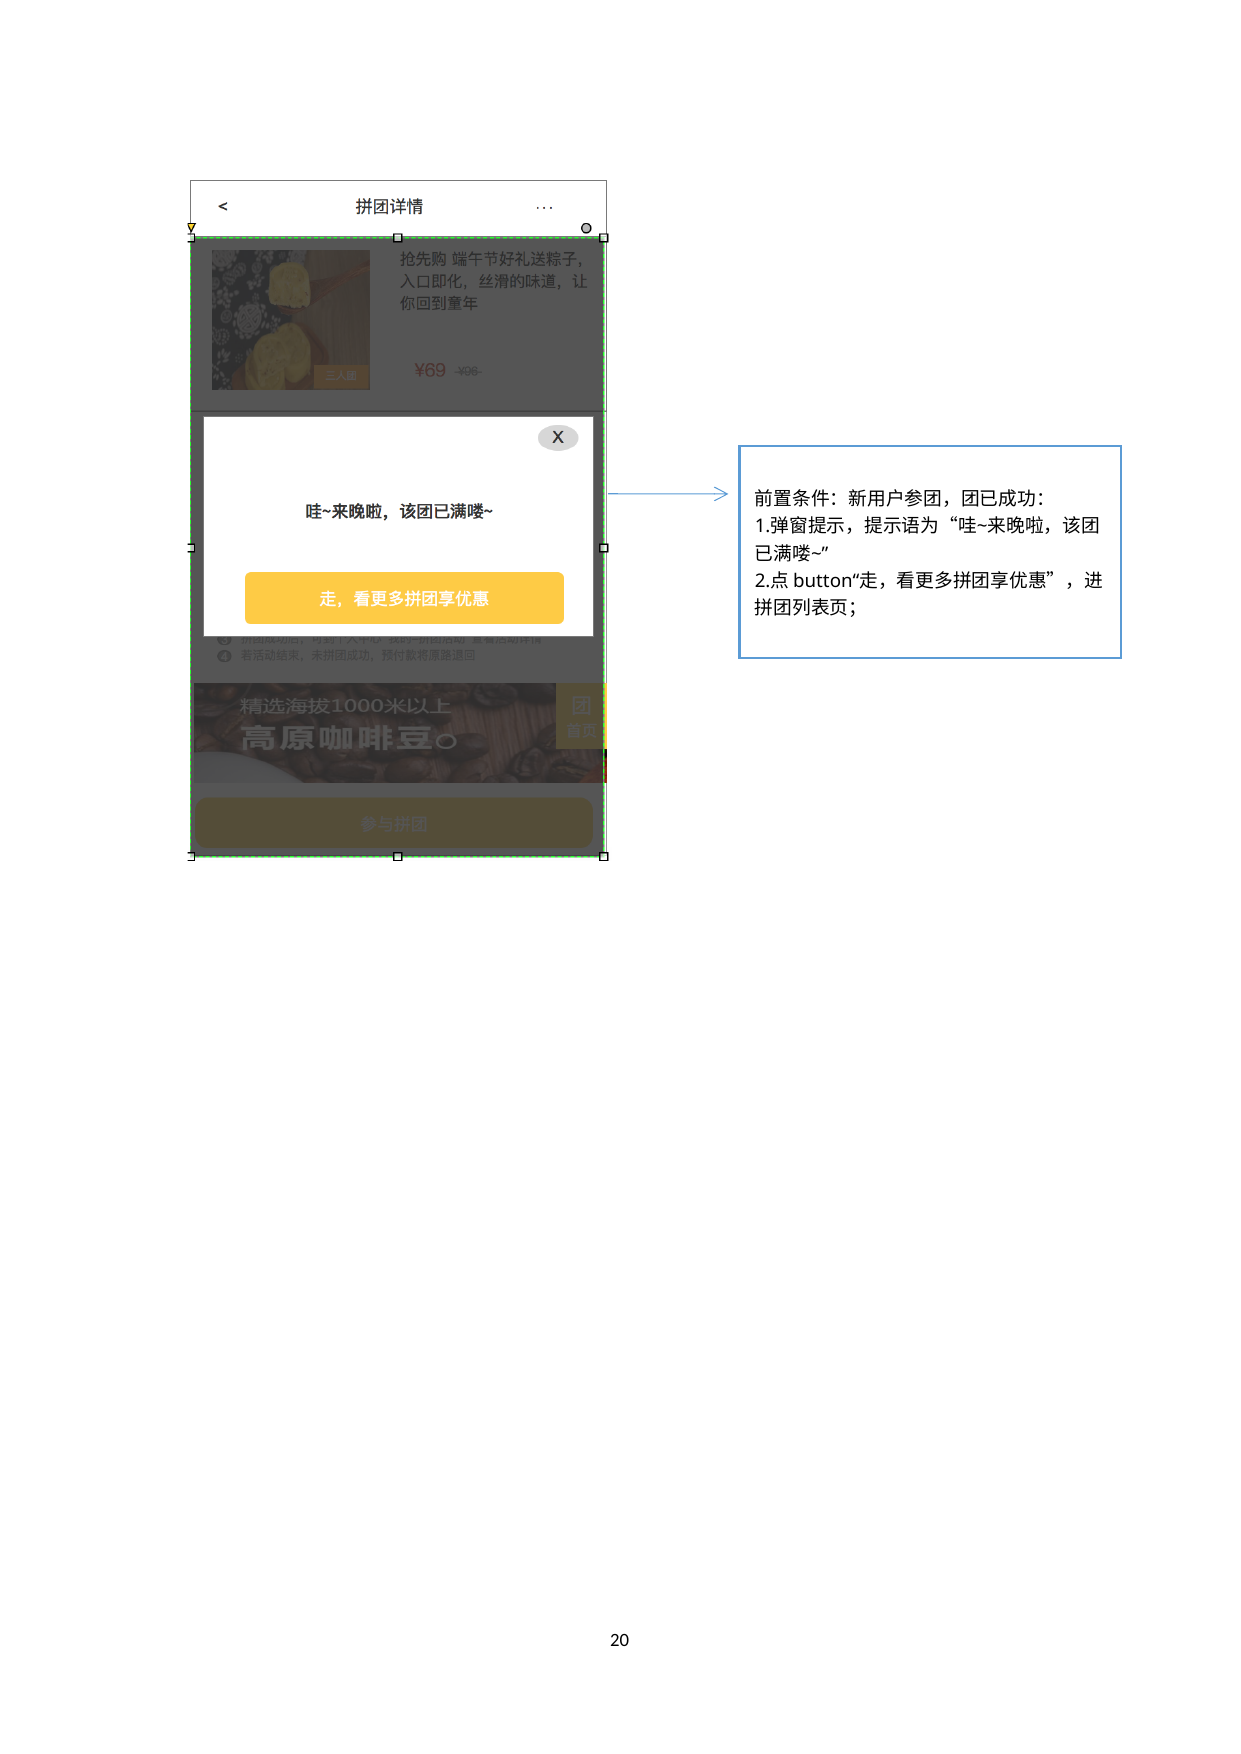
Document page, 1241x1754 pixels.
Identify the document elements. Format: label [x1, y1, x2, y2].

picture [187, 177, 612, 861]
